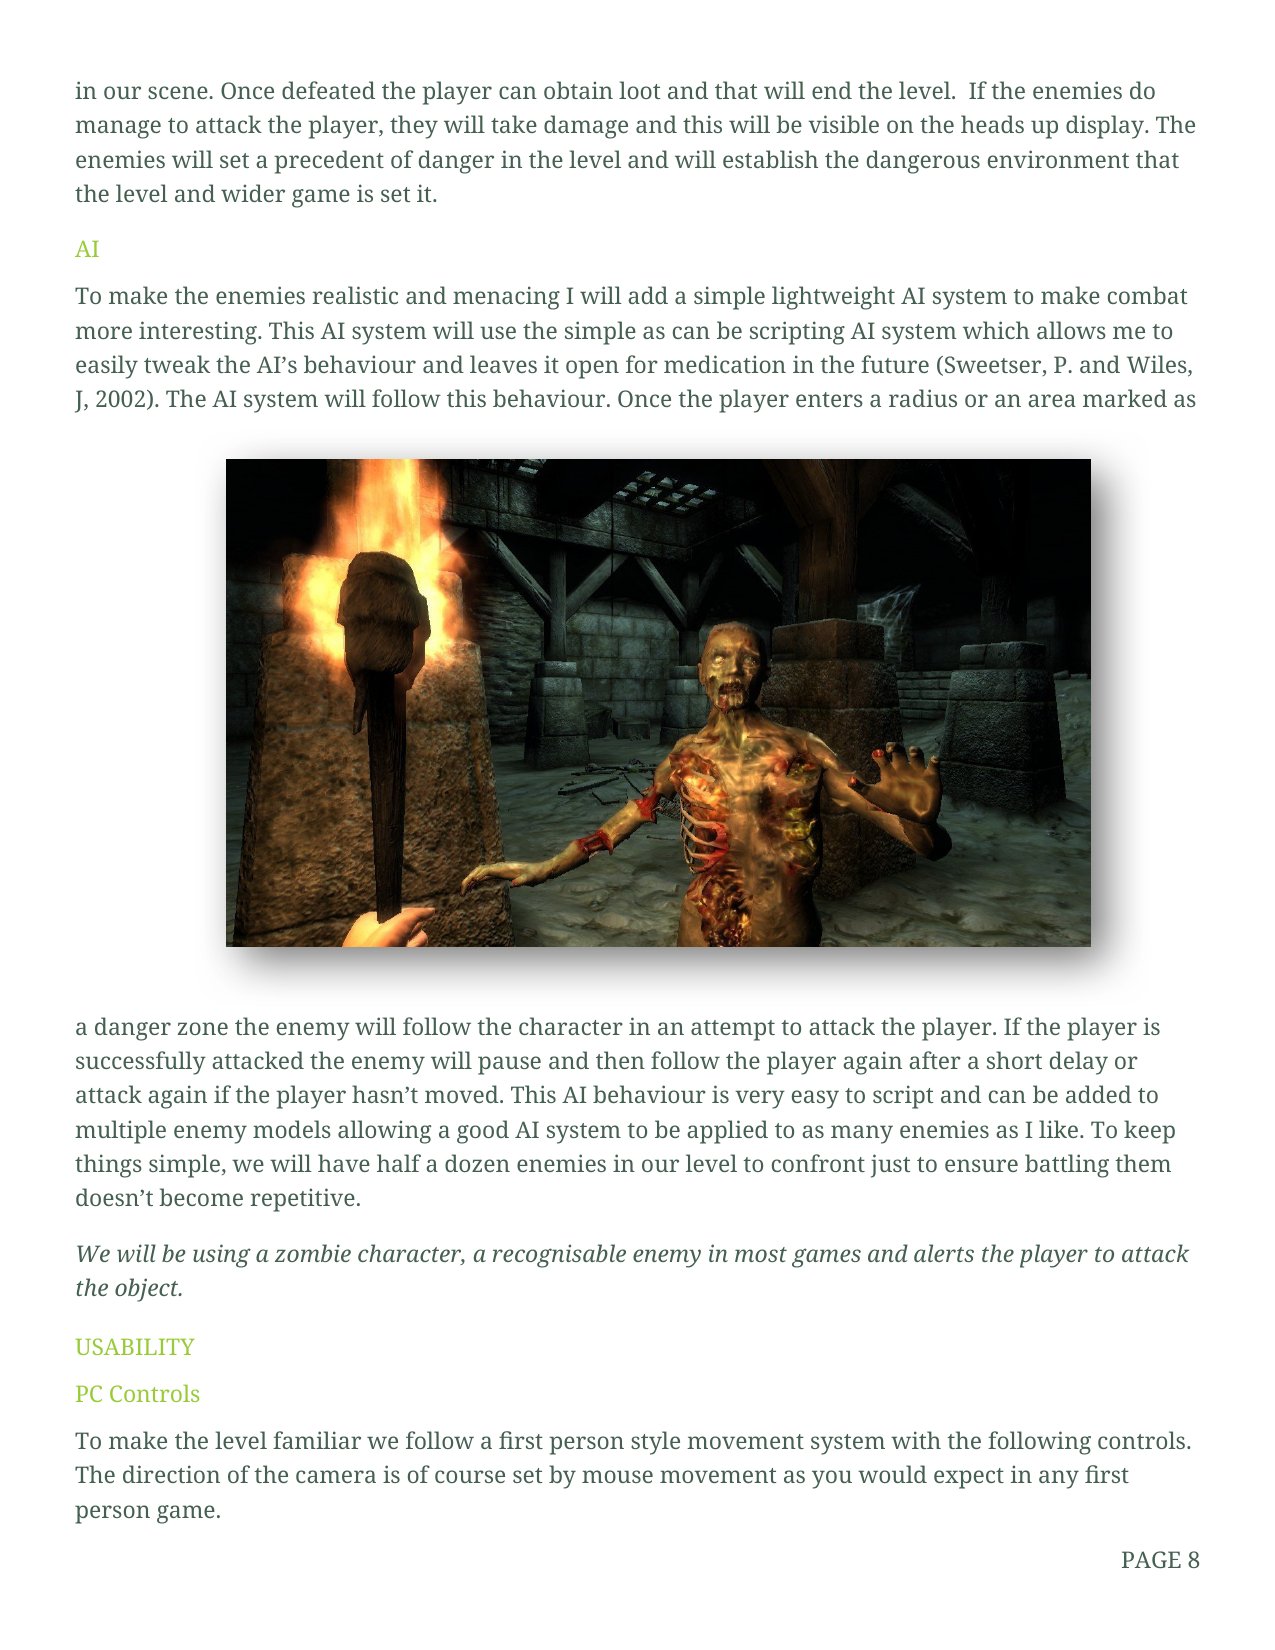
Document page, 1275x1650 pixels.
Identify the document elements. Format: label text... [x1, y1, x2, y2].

text We will be using a zombie character, a recognisable enemy in most games and alerts the player to attack the object. [75, 1238, 1200, 1303]
picture [226, 459, 1091, 947]
subtitle PC Controls [75, 1378, 1200, 1409]
text To make the level familiar we follow a first person style movement system with the following controls. The direction of the camera is of course set by mouse movement as you would expect in any first person game. [75, 1425, 1200, 1525]
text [75, 75, 1200, 209]
subtitle Usability [75, 1331, 1200, 1363]
subtitle AI [75, 233, 1200, 264]
